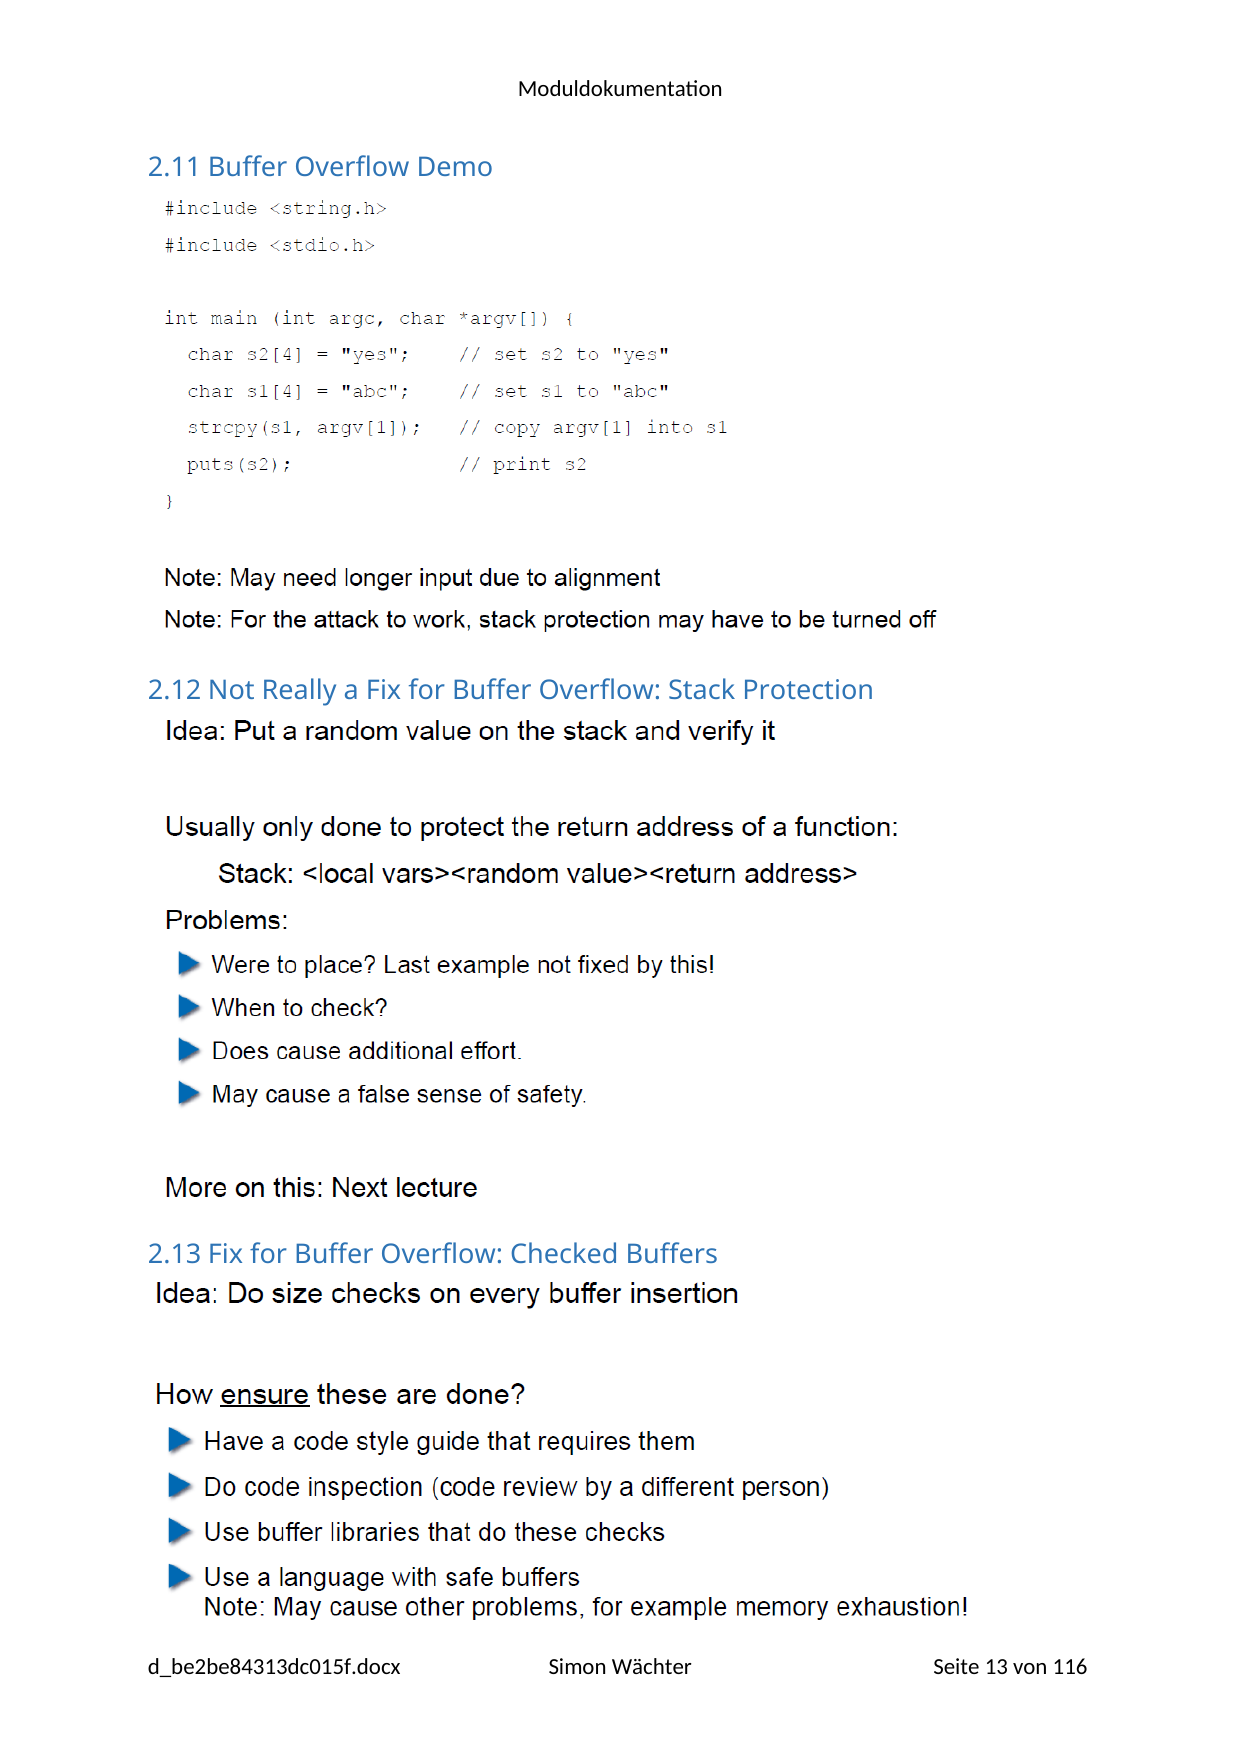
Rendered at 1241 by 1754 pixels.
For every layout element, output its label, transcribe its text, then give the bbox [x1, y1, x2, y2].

subtitle Fix for Buffer Overflow: Checked Buffers [148, 1234, 1093, 1271]
picture [147, 187, 1018, 652]
picture [147, 1274, 1093, 1633]
picture [147, 710, 1056, 1216]
subtitle Buffer Overflow Demo [148, 148, 1093, 184]
subtitle Not Really a Fix for Buffer Overflow: Stack Protection [148, 671, 1093, 707]
